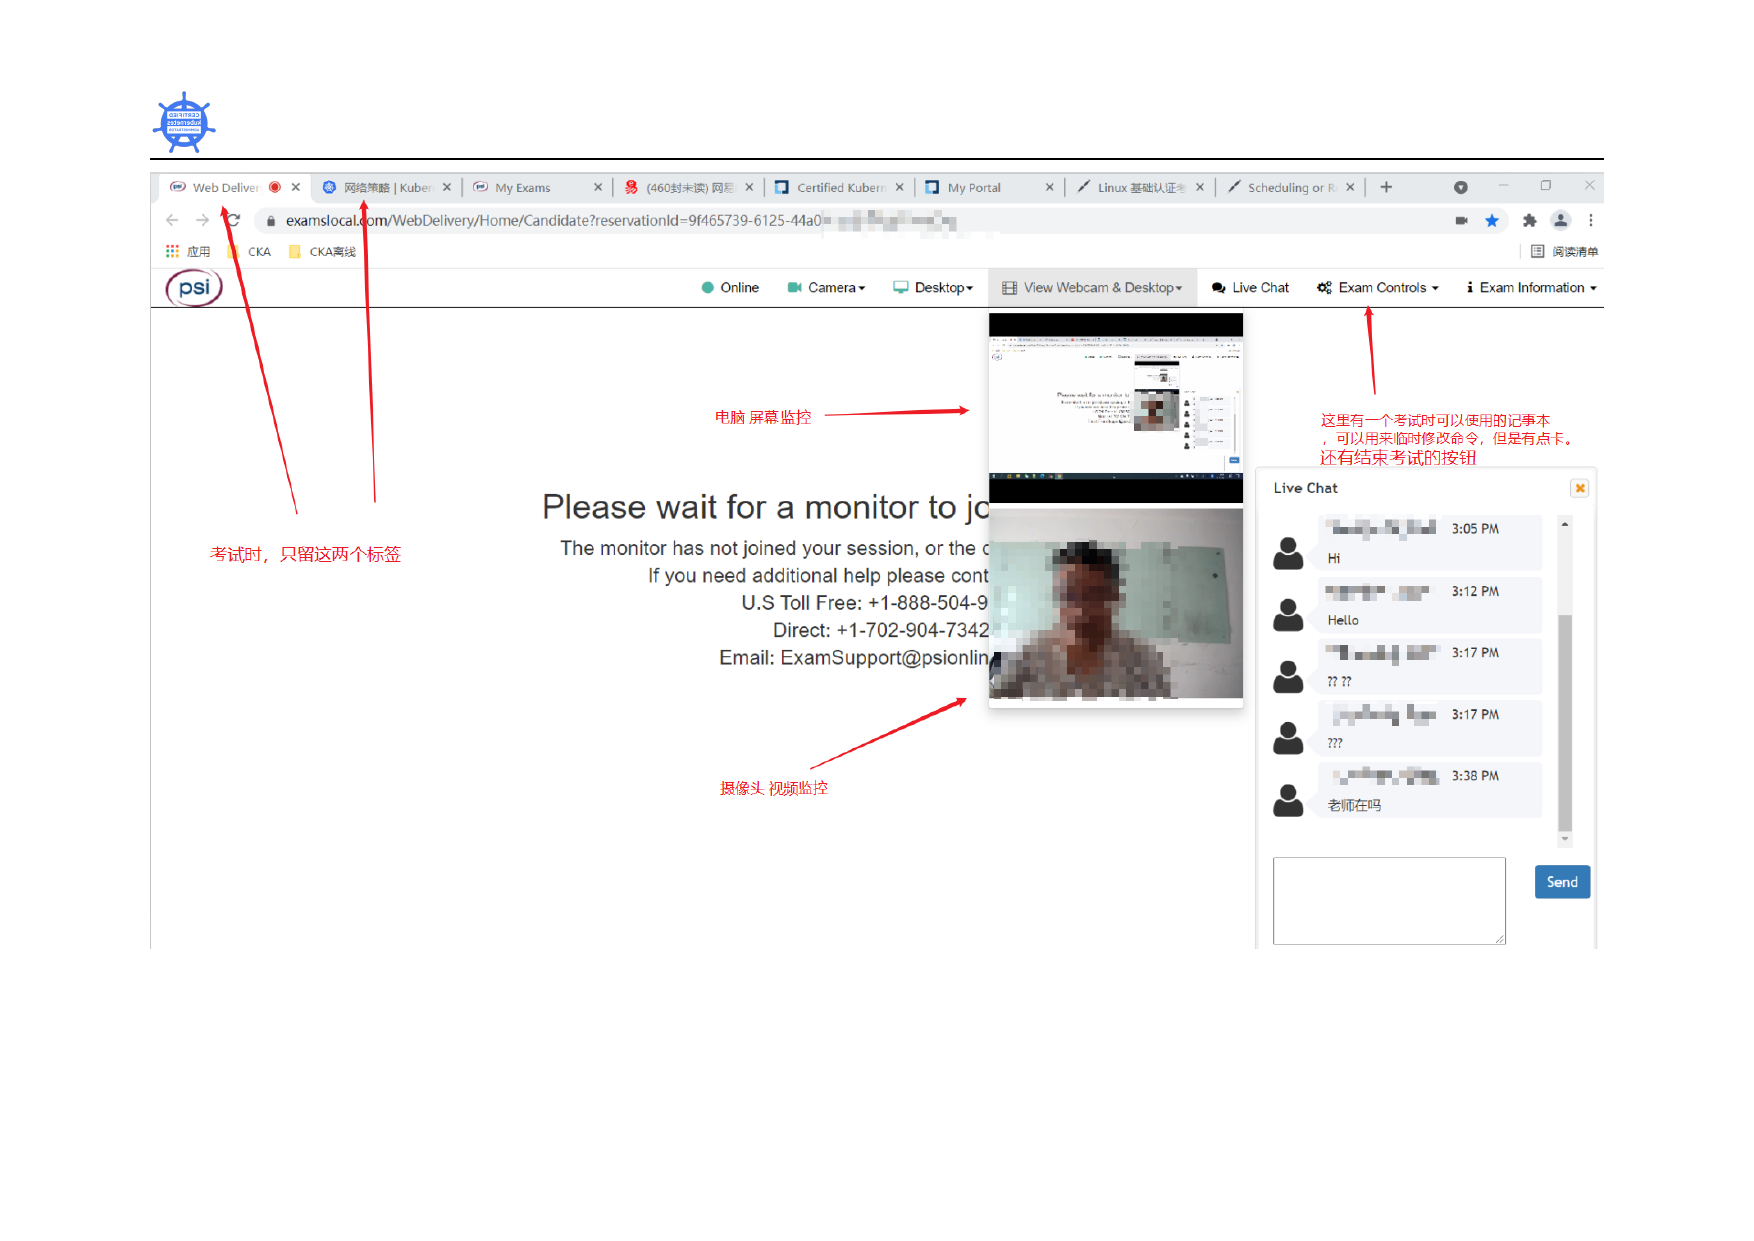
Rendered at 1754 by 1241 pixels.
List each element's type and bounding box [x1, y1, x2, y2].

picture [150, 172, 1604, 949]
picture [150, 88, 218, 156]
